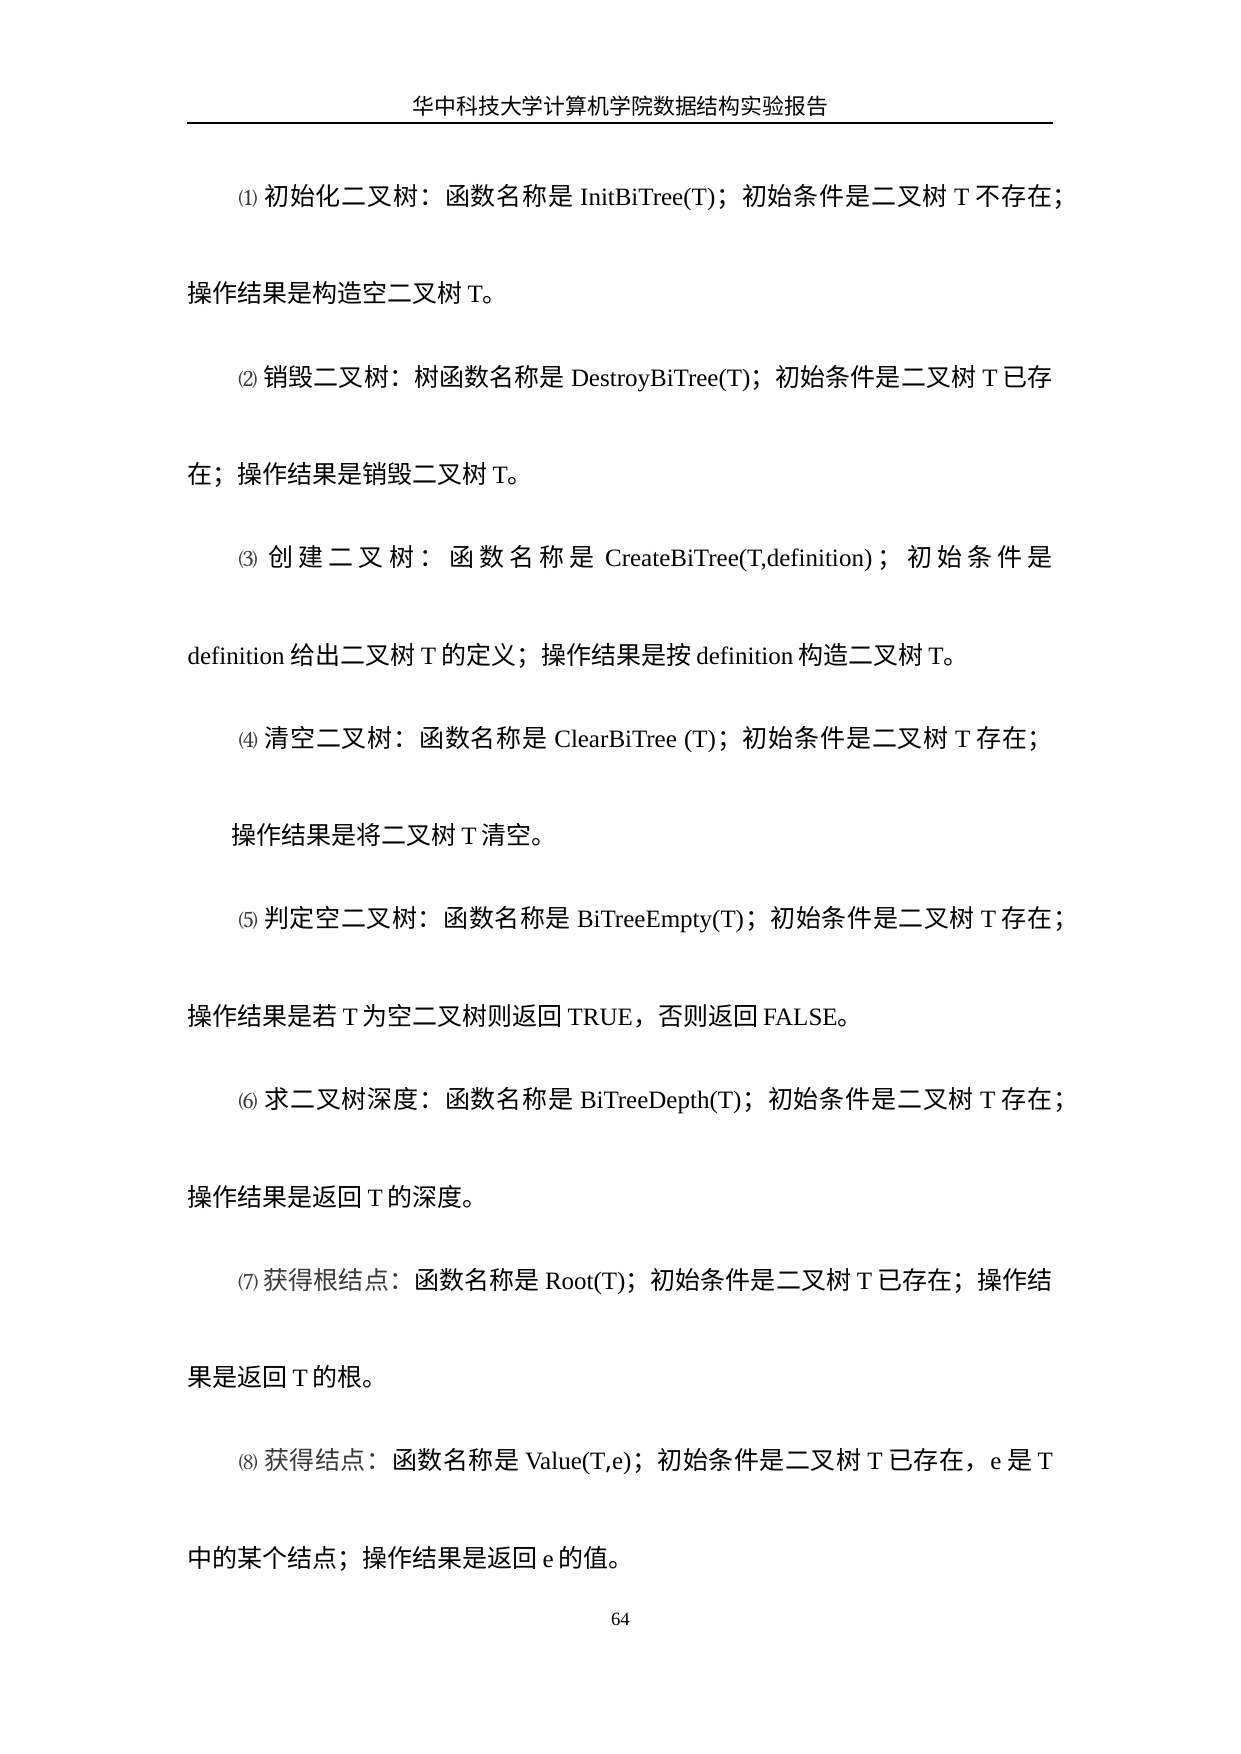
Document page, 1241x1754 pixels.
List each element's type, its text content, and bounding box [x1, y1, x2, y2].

text ⑷清空二叉树：函数名称是ClearBiTree (T)；初始条件是二叉树T存在； 操作结果是将二叉树T清空。 [187, 704, 1053, 866]
text ⑹求二叉树深度：函数名称是BiTreeDepth(T)；初始条件是二叉树T存在；操作结果是返回T的深度。 [187, 1065, 1053, 1228]
text ⑸判定空二叉树：函数名称是BiTreeEmpty(T)；初始条件是二叉树T存在；操作结果是若T为空二叉树则返回TRUE，否则返回FALSE。 [187, 884, 1053, 1047]
text ⑻获得结点：函数名称是Value(T,e)；初始条件是二叉树T已存在，e是T中的某个结点；操作结果是返回e的值。 [187, 1426, 1053, 1589]
text ⑺获得根结点：函数名称是Root(T)；初始条件是二叉树T已存在；操作结果是返回T的根。 [187, 1246, 1053, 1408]
text ⑴初始化二叉树：函数名称是InitBiTree(T)；初始条件是二叉树T不存在；操作结果是构造空二叉树T。 [187, 162, 1053, 324]
text ⑶创建二叉树：函数名称是CreateBiTree(T,definition)；初始条件是definition 给出二叉树T的定义；操作结果是按definition构造二叉树T。 [187, 523, 1053, 686]
text ⑵销毁二叉树：树函数名称是DestroyBiTree(T)；初始条件是二叉树T已存在；操作结果是销毁二叉树T。 [187, 343, 1053, 505]
